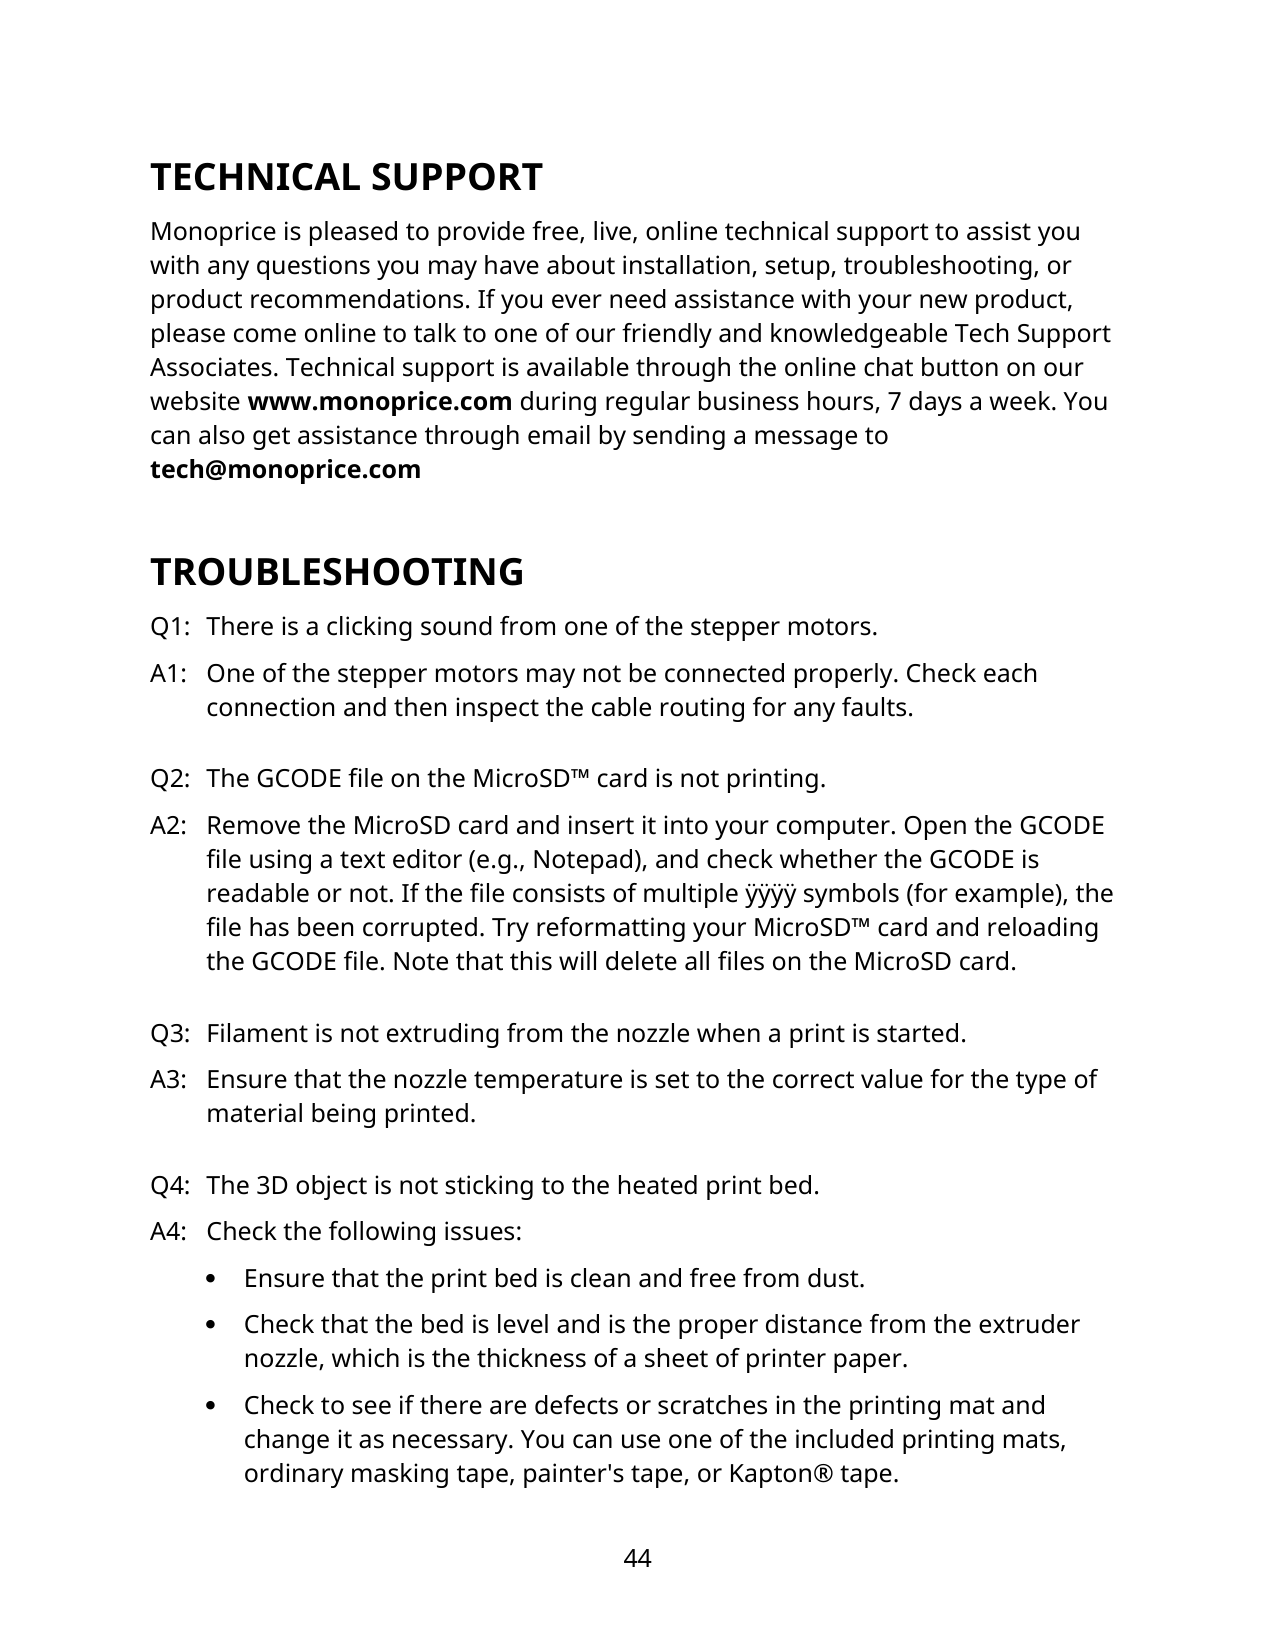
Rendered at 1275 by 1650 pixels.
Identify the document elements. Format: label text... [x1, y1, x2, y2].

list Ensure that the print bed is clean and free from dust. [206, 1261, 1125, 1294]
text Q3: Filament is not extruding from the nozzle when a print is started. [150, 1015, 1125, 1049]
list Check that the bed is level and is the proper distance from the extruder nozzle, which is the thickness of a sheet of printer paper. [206, 1307, 1125, 1375]
list Check to see if there are defects or scratches in the printing mat and change it as necessary. You can use one of the included printing mats, ordinary masking tape, painter's tape, or Kapton® tape. [206, 1388, 1125, 1490]
text A1: One of the stepper motors may not be connected properly. Check each connection and then inspect the cable routing for any faults. [150, 655, 1125, 723]
text A2: Remove the MicroSD card and insert it into your computer. Open the GCODE file using a text editor (e.g., Notepad), and check whether the GCODE is readable or not. If the file consists of multiple ÿÿÿÿ symbols (for example), the file has been corrupted. Try reformatting your MicroSD™ card and reloading the GCODE file. Note that this will delete all files on the MicroSD card. [150, 807, 1125, 978]
text Monoprice is pleased to provide free, live, online technical support to assist you with any questions you may have about installation, setup, troubleshooting, or product recommendations. If you ever need assistance with your new product, please come online to talk to one of our friendly and knowledgeable Tech Support Associates. Technical support is available through the online chat button on our website www.monoprice.com during regular business hours, 7 days a week. You can also get assistance through email by sending a message to tech@monoprice.com [150, 213, 1125, 486]
text Q1: There is a clicking sound from one of the stepper motors. [150, 609, 1125, 643]
subtitle TROUBLESHOOTING [150, 545, 1125, 596]
text A3: Ensure that the nozzle temperature is set to the correct value for the type of material being printed. [150, 1062, 1125, 1130]
subtitle TECHNICAL SUPPORT [150, 150, 1125, 201]
text Q4: The 3D object is not sticking to the heated print bed. [150, 1167, 1125, 1201]
text Q2: The GCODE file on the MicroSD™ card is not printing. [150, 761, 1125, 795]
text A4: Check the following issues: [150, 1214, 1125, 1248]
